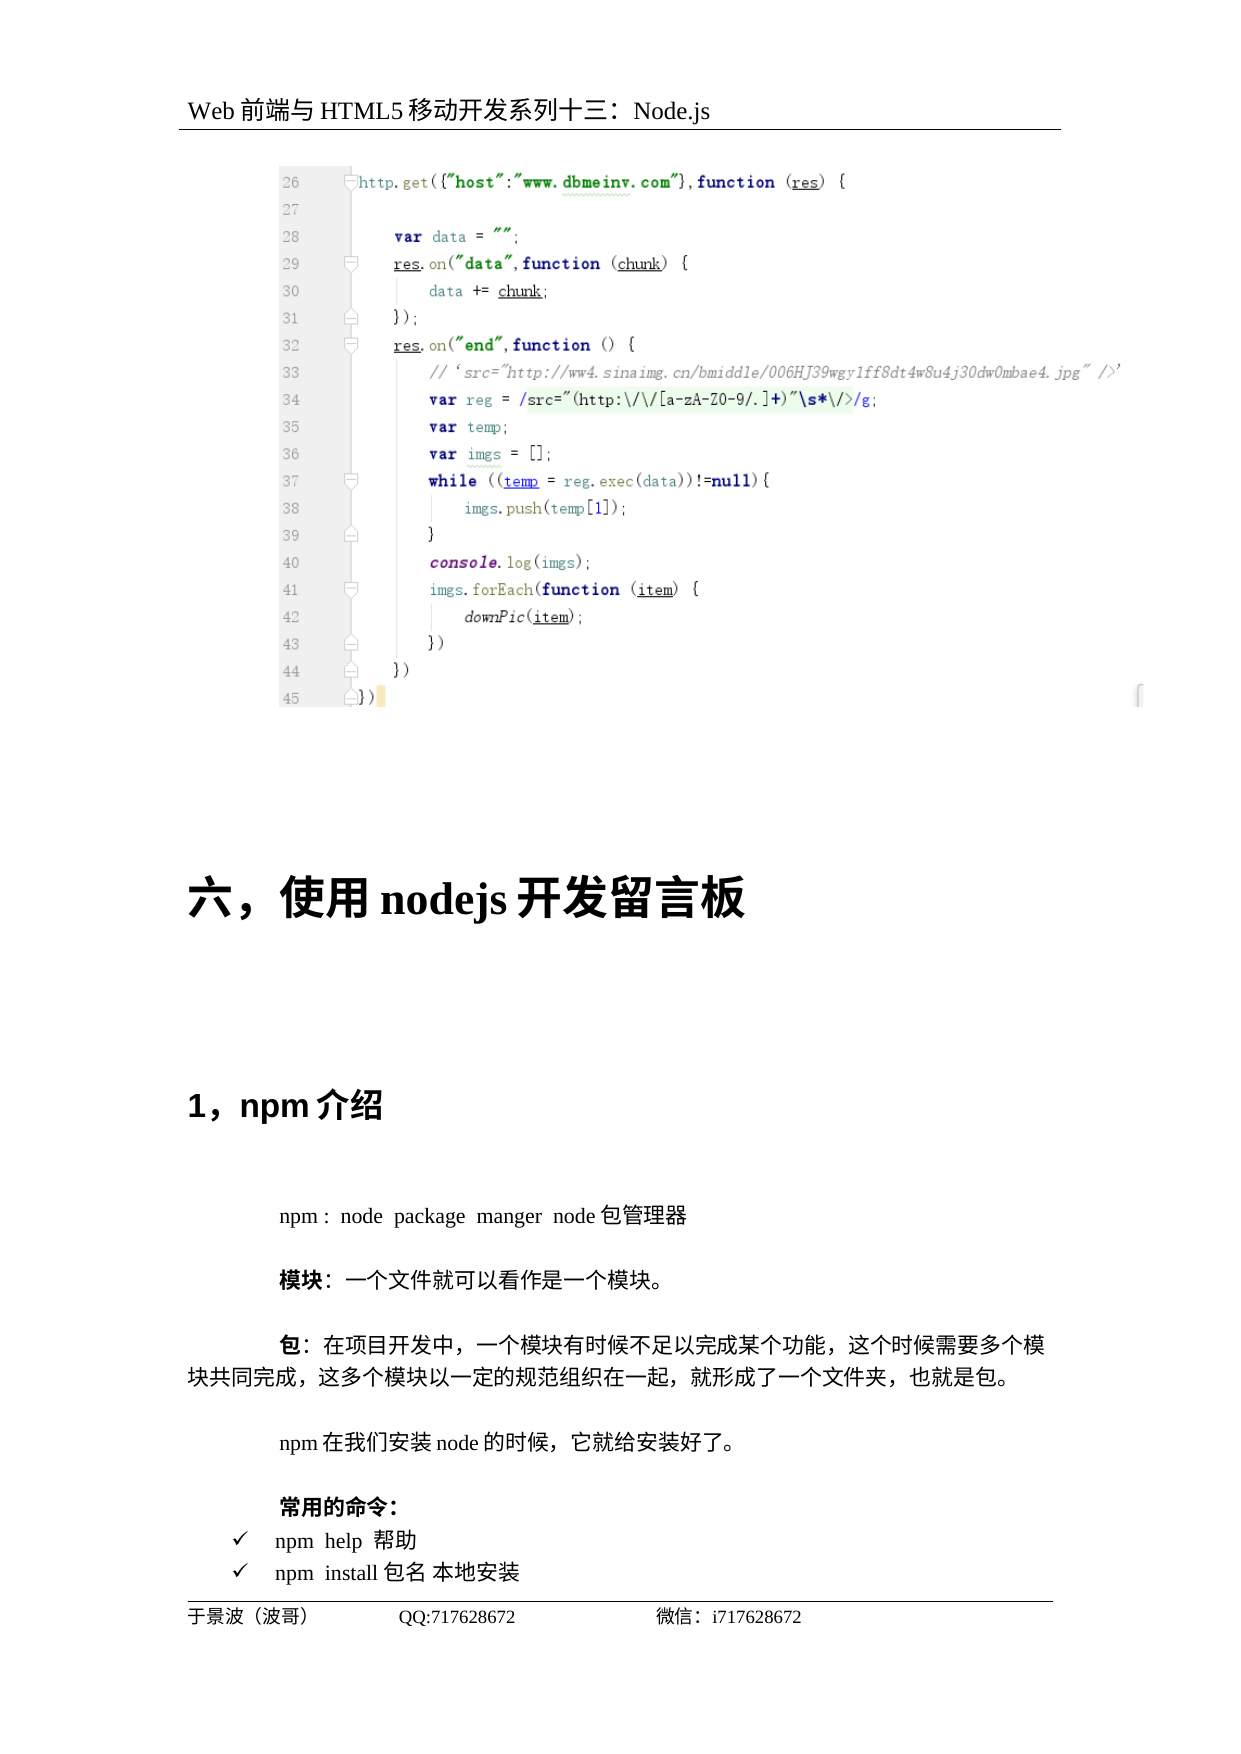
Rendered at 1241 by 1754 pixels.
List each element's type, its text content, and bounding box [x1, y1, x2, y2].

text 包：在项目开发中，一个模块有时候不足以完成某个功能，这个时候需要多个模块共同完成，这多个模块以一定的规范组织在一起，就形成了一个文件夹，也就是包。 [187, 1327, 1053, 1392]
text npm : node package manger node包管理器 [187, 1197, 1053, 1230]
text 模块：一个文件就可以看作是一个模块。 [187, 1262, 1053, 1295]
list npm help 帮助 [231, 1522, 1053, 1555]
list npm install 包名 本地安装 [231, 1555, 1053, 1587]
text 常用的命令： [187, 1490, 1053, 1522]
subtitle 1，npm介绍 [187, 1071, 1053, 1136]
text npm在我们安装node的时候，它就给安装好了。 [187, 1425, 1053, 1457]
picture [279, 166, 1144, 707]
subtitle 六，使用nodejs开发留言板 [187, 846, 1053, 943]
